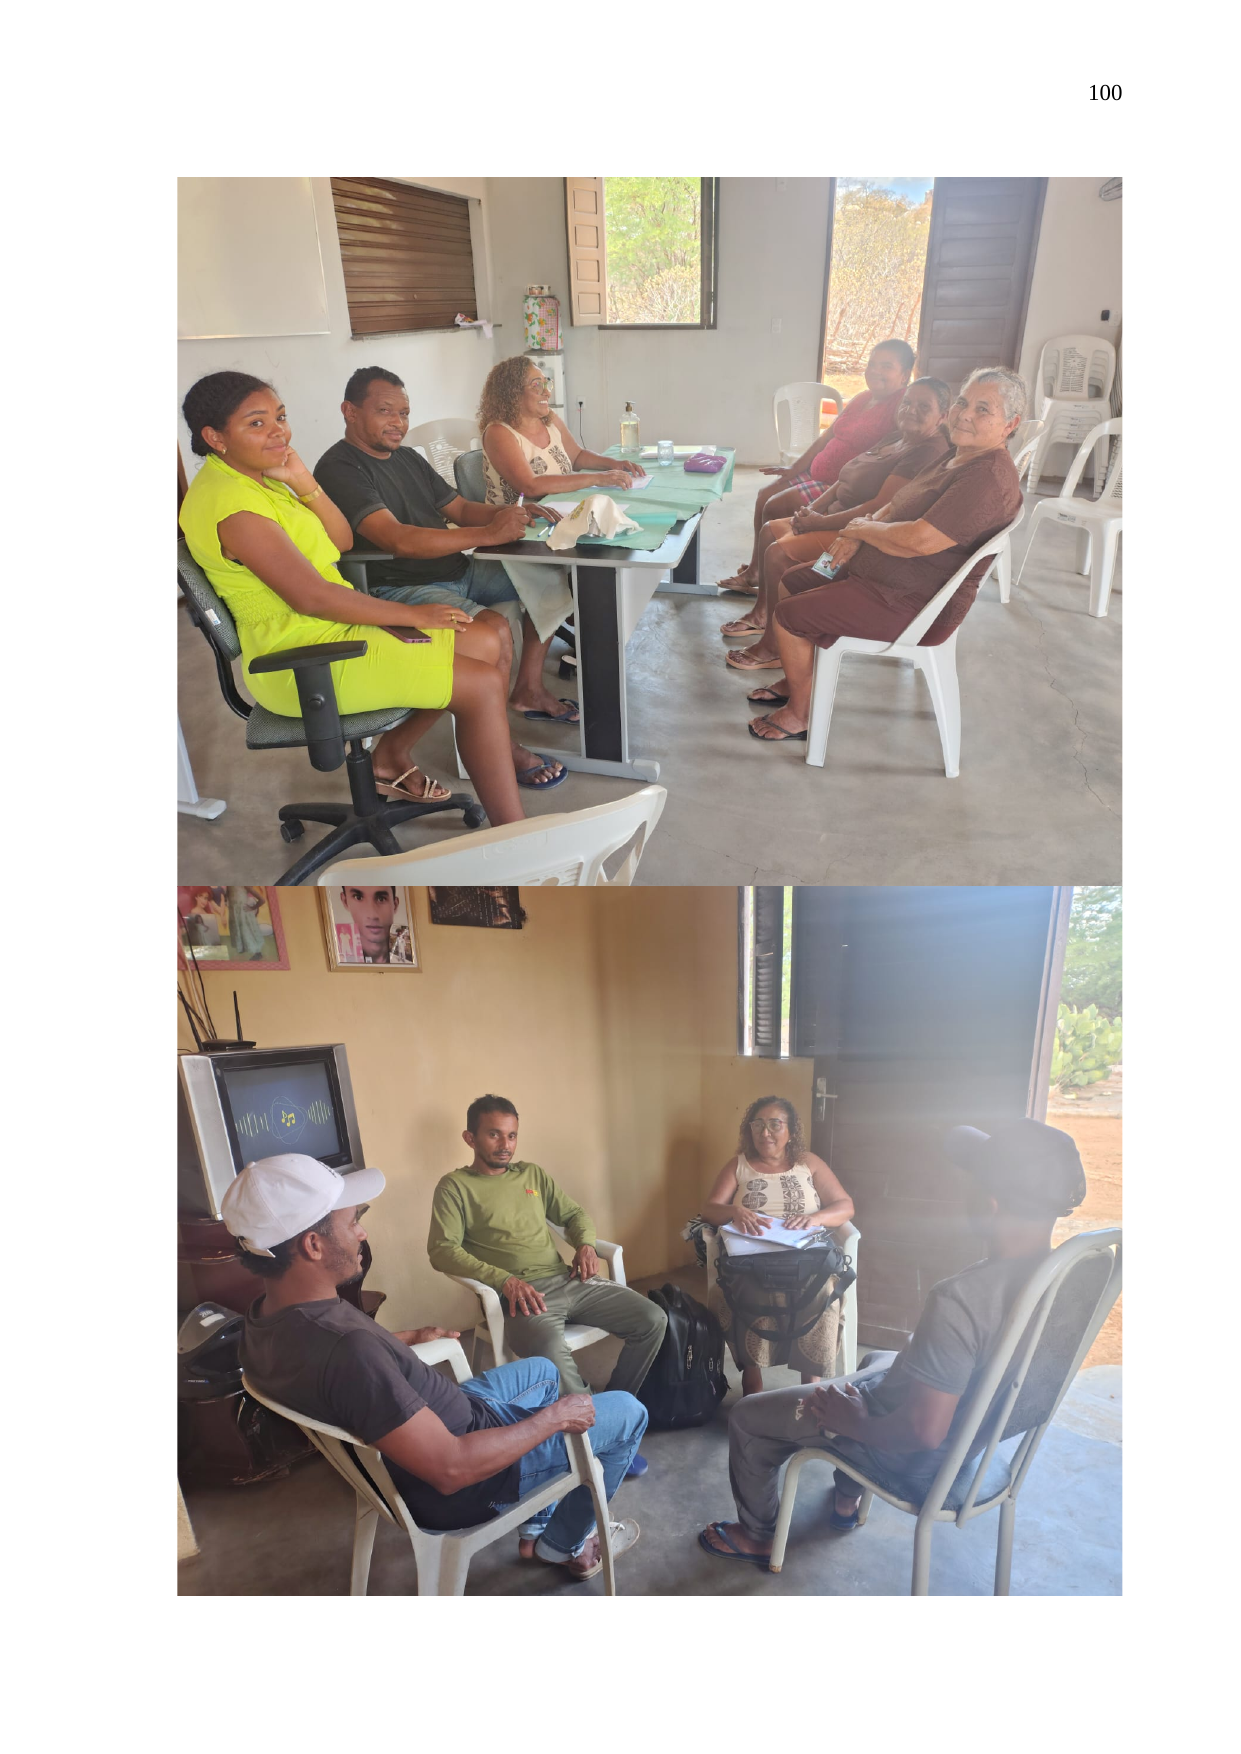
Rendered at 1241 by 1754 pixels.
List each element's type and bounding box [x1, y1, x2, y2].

picture [177, 177, 1123, 1596]
